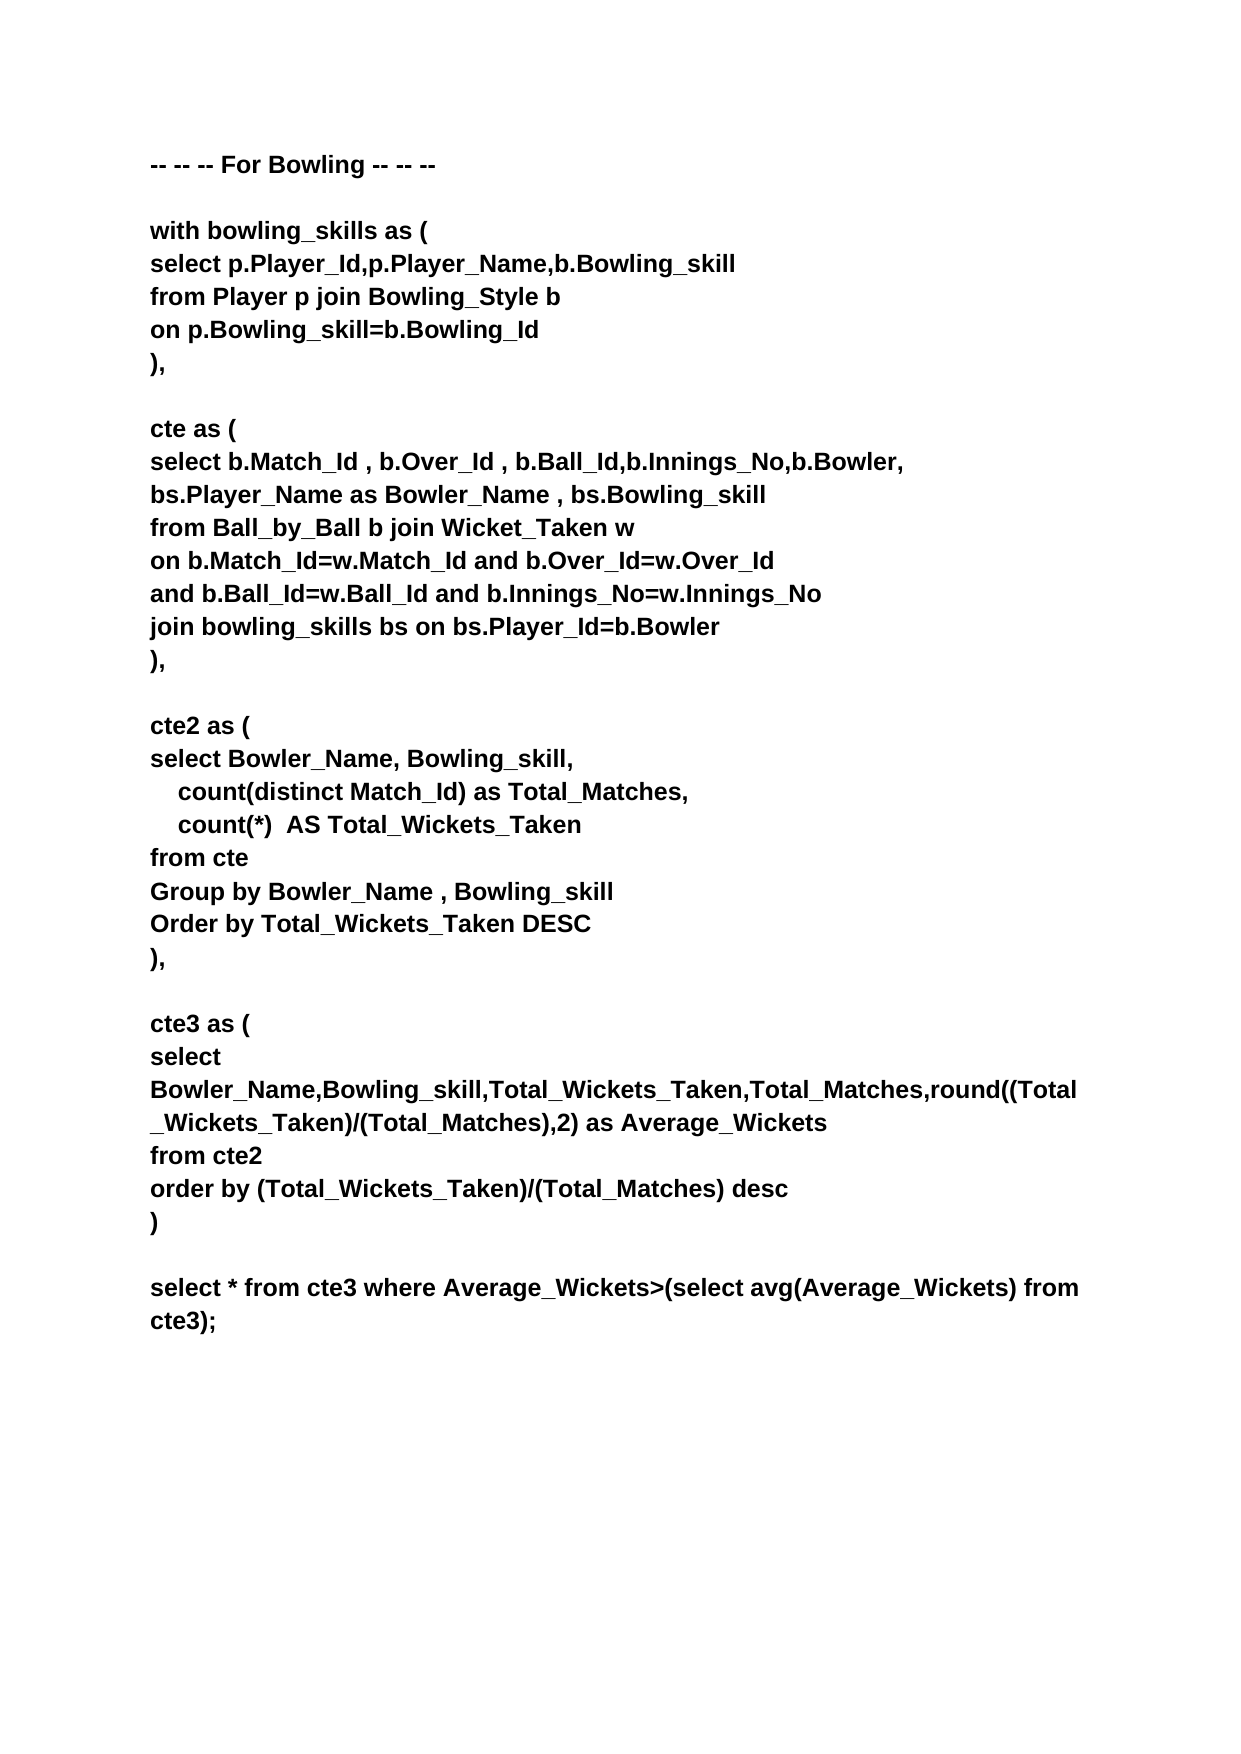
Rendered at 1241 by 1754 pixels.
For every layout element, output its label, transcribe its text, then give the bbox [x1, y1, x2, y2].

text from Ball_by_Ball b join Wicket_Taken w [150, 513, 1090, 542]
text on p.Bowling_skill=b.Bowling_Id [150, 315, 1090, 344]
text select Bowler_Name,Bowling_skill,Total_Wickets_Taken,Total_Matches,round((Total_Wickets_Taken)/(Total_Matches),2) as Average_Wickets [150, 1042, 1090, 1136]
text count(*) AS Total_Wickets_Taken [150, 810, 1090, 839]
text cte3 as ( [150, 1008, 1090, 1037]
text order by (Total_Wickets_Taken)/(Total_Matches) desc [150, 1174, 1090, 1202]
text from Player p join Bowling_Style b [150, 282, 1090, 311]
text cte as ( [150, 414, 1090, 443]
text count(distinct Match_Id) as Total_Matches, [150, 777, 1090, 806]
text from cte [150, 843, 1090, 872]
text ) [150, 1207, 1090, 1235]
text select * from cte3 where Average_Wickets>(select avg(Average_Wickets) from cte3); [150, 1273, 1090, 1334]
text on b.Match_Id=w.Match_Id and b.Over_Id=w.Over_Id [150, 546, 1090, 575]
text ), [150, 348, 1090, 377]
text select Bowler_Name, Bowling_skill, [150, 744, 1090, 773]
text Group by Bowler_Name , Bowling_skill [150, 876, 1090, 905]
text select p.Player_Id,p.Player_Name,b.Bowling_skill [150, 249, 1090, 278]
text ), [150, 645, 1090, 674]
text select b.Match_Id , b.Over_Id , b.Ball_Id,b.Innings_No,b.Bowler, [150, 447, 1090, 476]
text -- -- -- For Bowling -- -- -- [150, 150, 1090, 179]
text bs.Player_Name as Bowler_Name , bs.Bowling_skill [150, 480, 1090, 509]
text with bowling_skills as ( [150, 216, 1090, 245]
text join bowling_skills bs on bs.Player_Id=b.Bowler [150, 612, 1090, 641]
text cte2 as ( [150, 711, 1090, 740]
text ), [150, 942, 1090, 971]
text from cte2 [150, 1141, 1090, 1169]
text Order by Total_Wickets_Taken DESC [150, 909, 1090, 938]
text and b.Ball_Id=w.Ball_Id and b.Innings_No=w.Innings_No [150, 579, 1090, 608]
